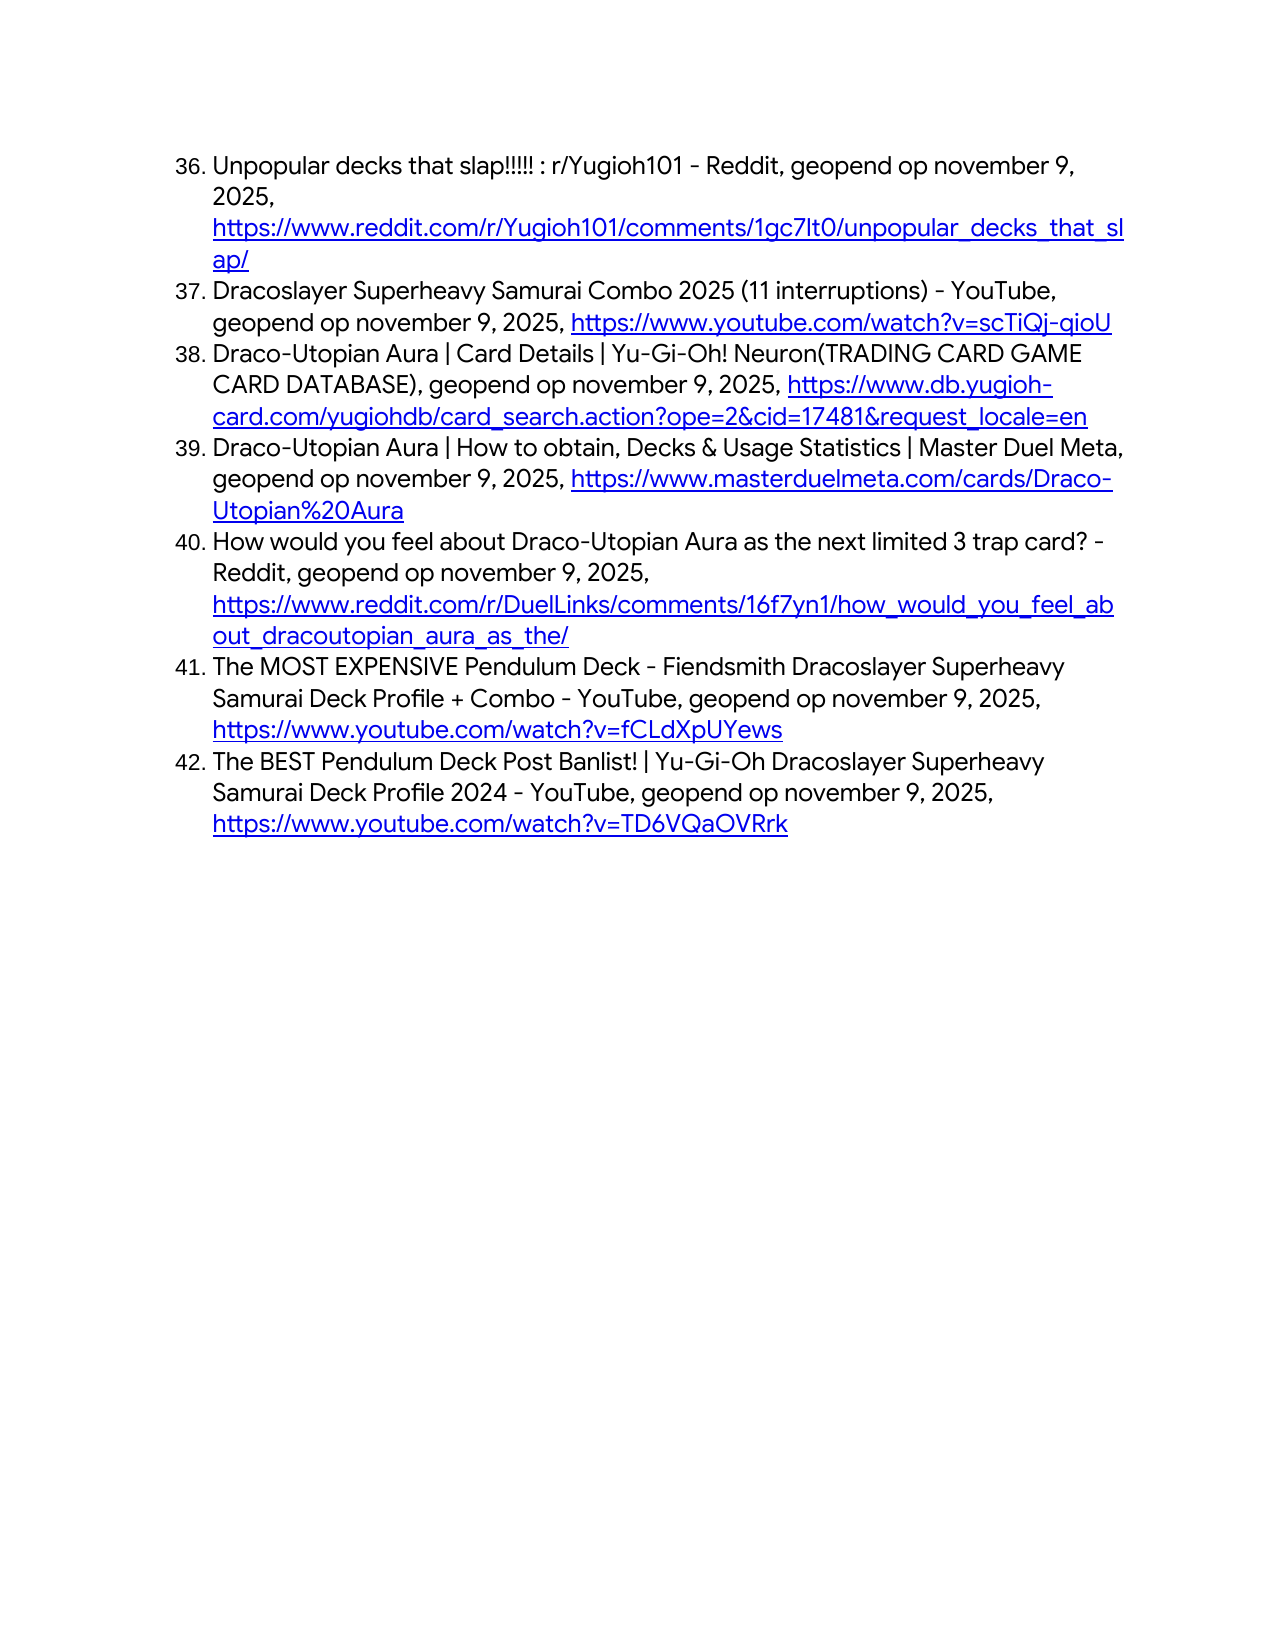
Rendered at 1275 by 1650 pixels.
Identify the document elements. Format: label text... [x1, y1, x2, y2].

list The BEST Pendulum Deck Post Banlist! | Yu-Gi-Oh Dracoslayer Superheavy Samurai Deck Profile 2024 - YouTube, geopend op november 9, 2025, https://www.youtube.com/watch?v=TD6VQaOVRrk [175, 746, 1125, 840]
list Dracoslayer Superheavy Samurai Combo 2025 (11 interruptions) - YouTube, geopend op november 9, 2025, https://www.youtube.com/watch?v=scTiQj-qioU [175, 275, 1125, 338]
list The MOST EXPENSIVE Pendulum Deck - Fiendsmith Dracoslayer Superheavy Samurai Deck Profile + Combo - YouTube, geopend op november 9, 2025, https://www.youtube.com/watch?v=fCLdXpUYews [175, 652, 1125, 746]
list Draco-Utopian Aura | How to obtain, Decks & Usage Statistics | Master Duel Meta, geopend op november 9, 2025, https://www.masterduelmeta.com/cards/Draco-Utopian%20Aura [175, 432, 1125, 526]
list Draco-Utopian Aura | Card Details | Yu-Gi-Oh! Neuron(TRADING CARD GAME CARD DATABASE), geopend op november 9, 2025, https://www.db.yugioh-card.com/yugiohdb/card_search.action?ope=2&cid=17481&request_locale=en [175, 338, 1125, 432]
list Unpopular decks that slap!!!!! : r/Yugioh101 - Reddit, geopend op november 9, 2025, https://www.reddit.com/r/Yugioh101/comments/1gc7lt0/unpopular_decks_that_slap/ [175, 150, 1125, 275]
list How would you feel about Draco-Utopian Aura as the next limited 3 trap card? - Reddit, geopend op november 9, 2025, https://www.reddit.com/r/DuelLinks/comments/16f7yn1/how_would_you_feel_about_dracoutopian_aura_as_the/ [175, 526, 1125, 652]
